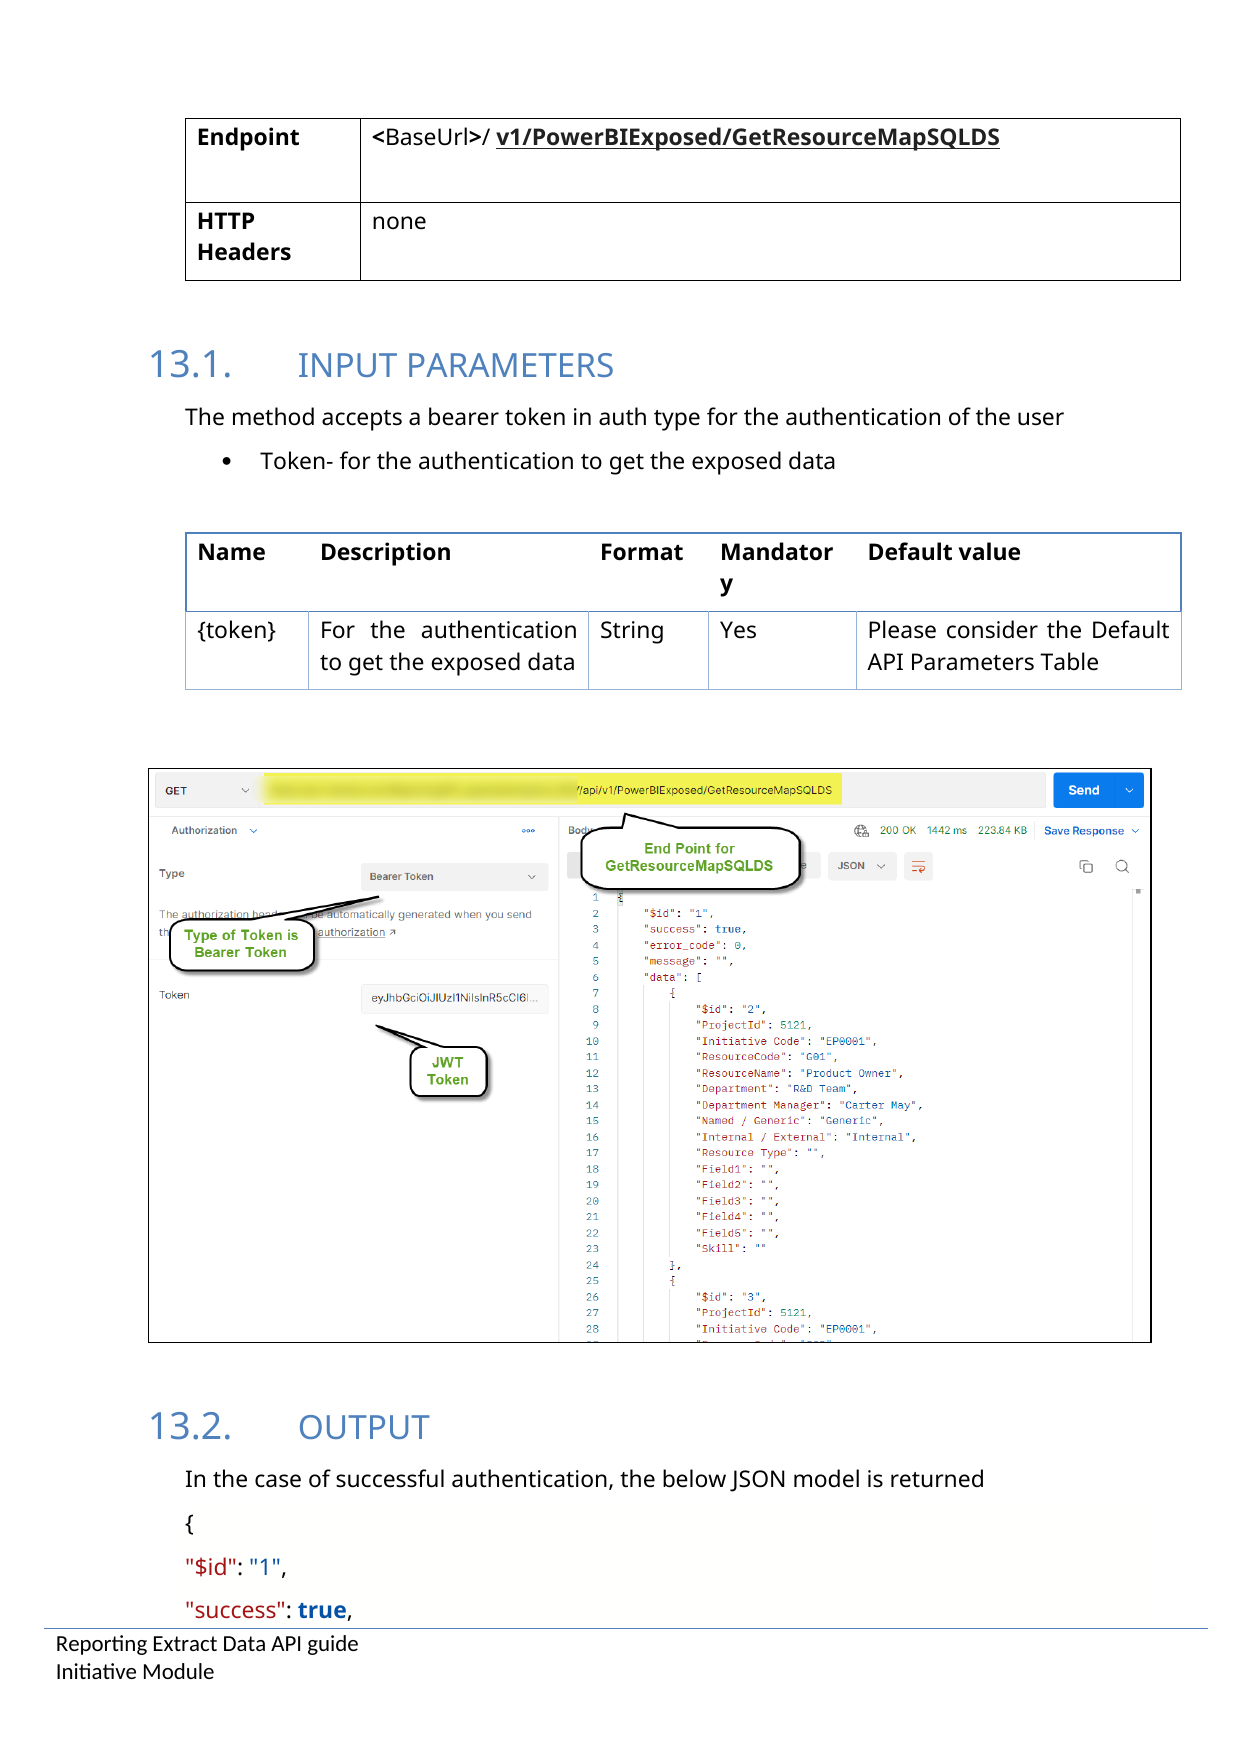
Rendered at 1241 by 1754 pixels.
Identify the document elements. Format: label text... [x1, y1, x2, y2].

table_cell For the authentication to get the exposed data [309, 612, 588, 689]
table_header Mandatory [709, 534, 856, 611]
list Token- for the authentication to get the exposed data [223, 444, 1152, 476]
table_cell String [589, 612, 708, 689]
text "$id": "1", [185, 1551, 1152, 1582]
table_cell HTTP Headers [186, 203, 360, 280]
table_cell Yes [709, 612, 856, 689]
table_cell <BaseUrl>/ v1/PowerBIExposed/GetResourceMapSQLDS [361, 119, 1180, 202]
text In the case of successful authentication, the below JSON model is returned [185, 1463, 1152, 1494]
table_header Description [309, 534, 589, 611]
table_cell {token} [186, 612, 308, 689]
table_header Format [589, 534, 709, 611]
subtitle Output [148, 1399, 1152, 1451]
picture [149, 769, 1150, 1342]
subtitle Input Parameters [148, 337, 1152, 388]
table_header Name [187, 534, 308, 611]
text The method accepts a bearer token in auth type for the authentication of the user [185, 401, 1152, 432]
table_header Default value [856, 534, 1180, 611]
table_cell none [361, 203, 1180, 280]
text "success": true, [185, 1594, 1152, 1626]
table_cell Please consider the Default API Parameters Table [857, 612, 1181, 689]
table_cell Endpoint [186, 119, 360, 202]
text { [185, 1507, 1152, 1538]
